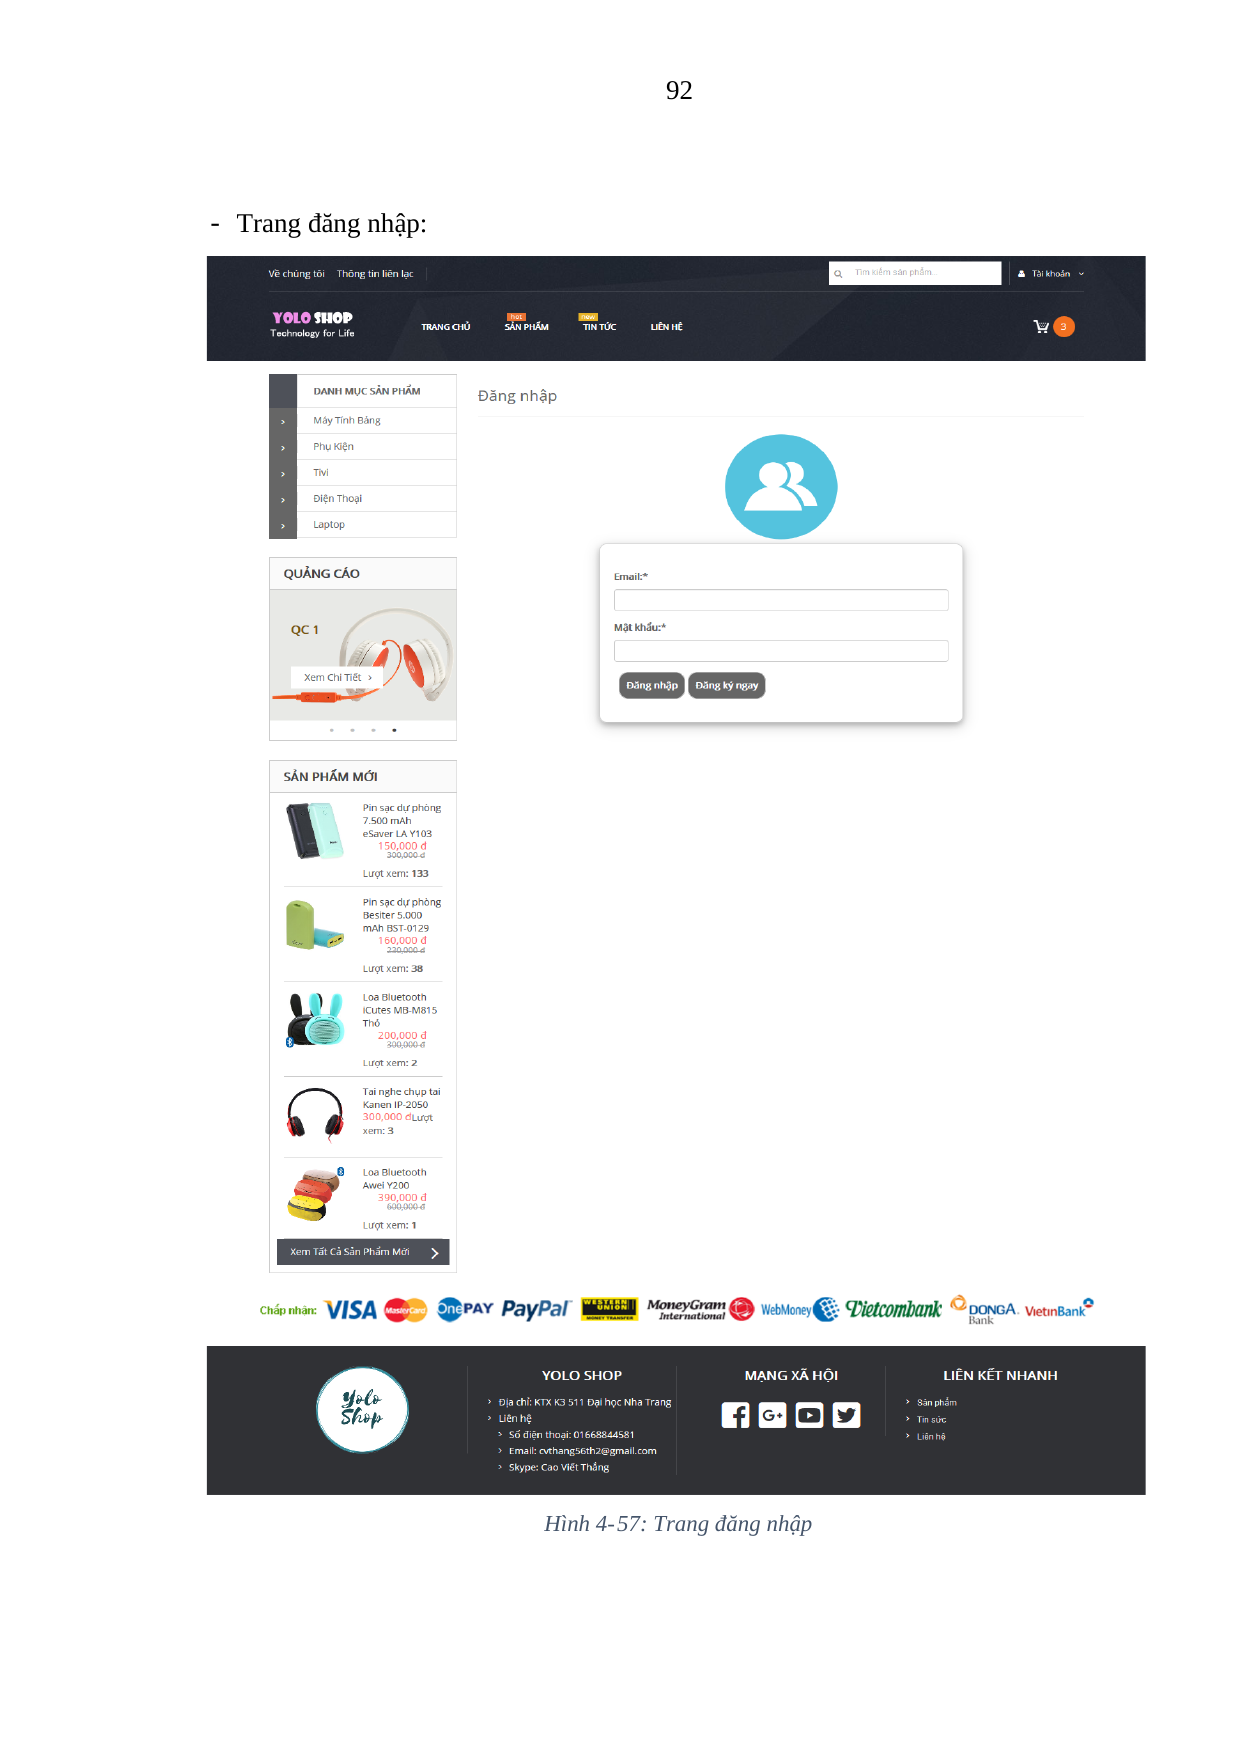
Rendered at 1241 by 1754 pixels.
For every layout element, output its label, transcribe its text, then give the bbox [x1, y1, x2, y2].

picture [206, 256, 1146, 1495]
list Trang đăng nhập: [207, 207, 1122, 240]
